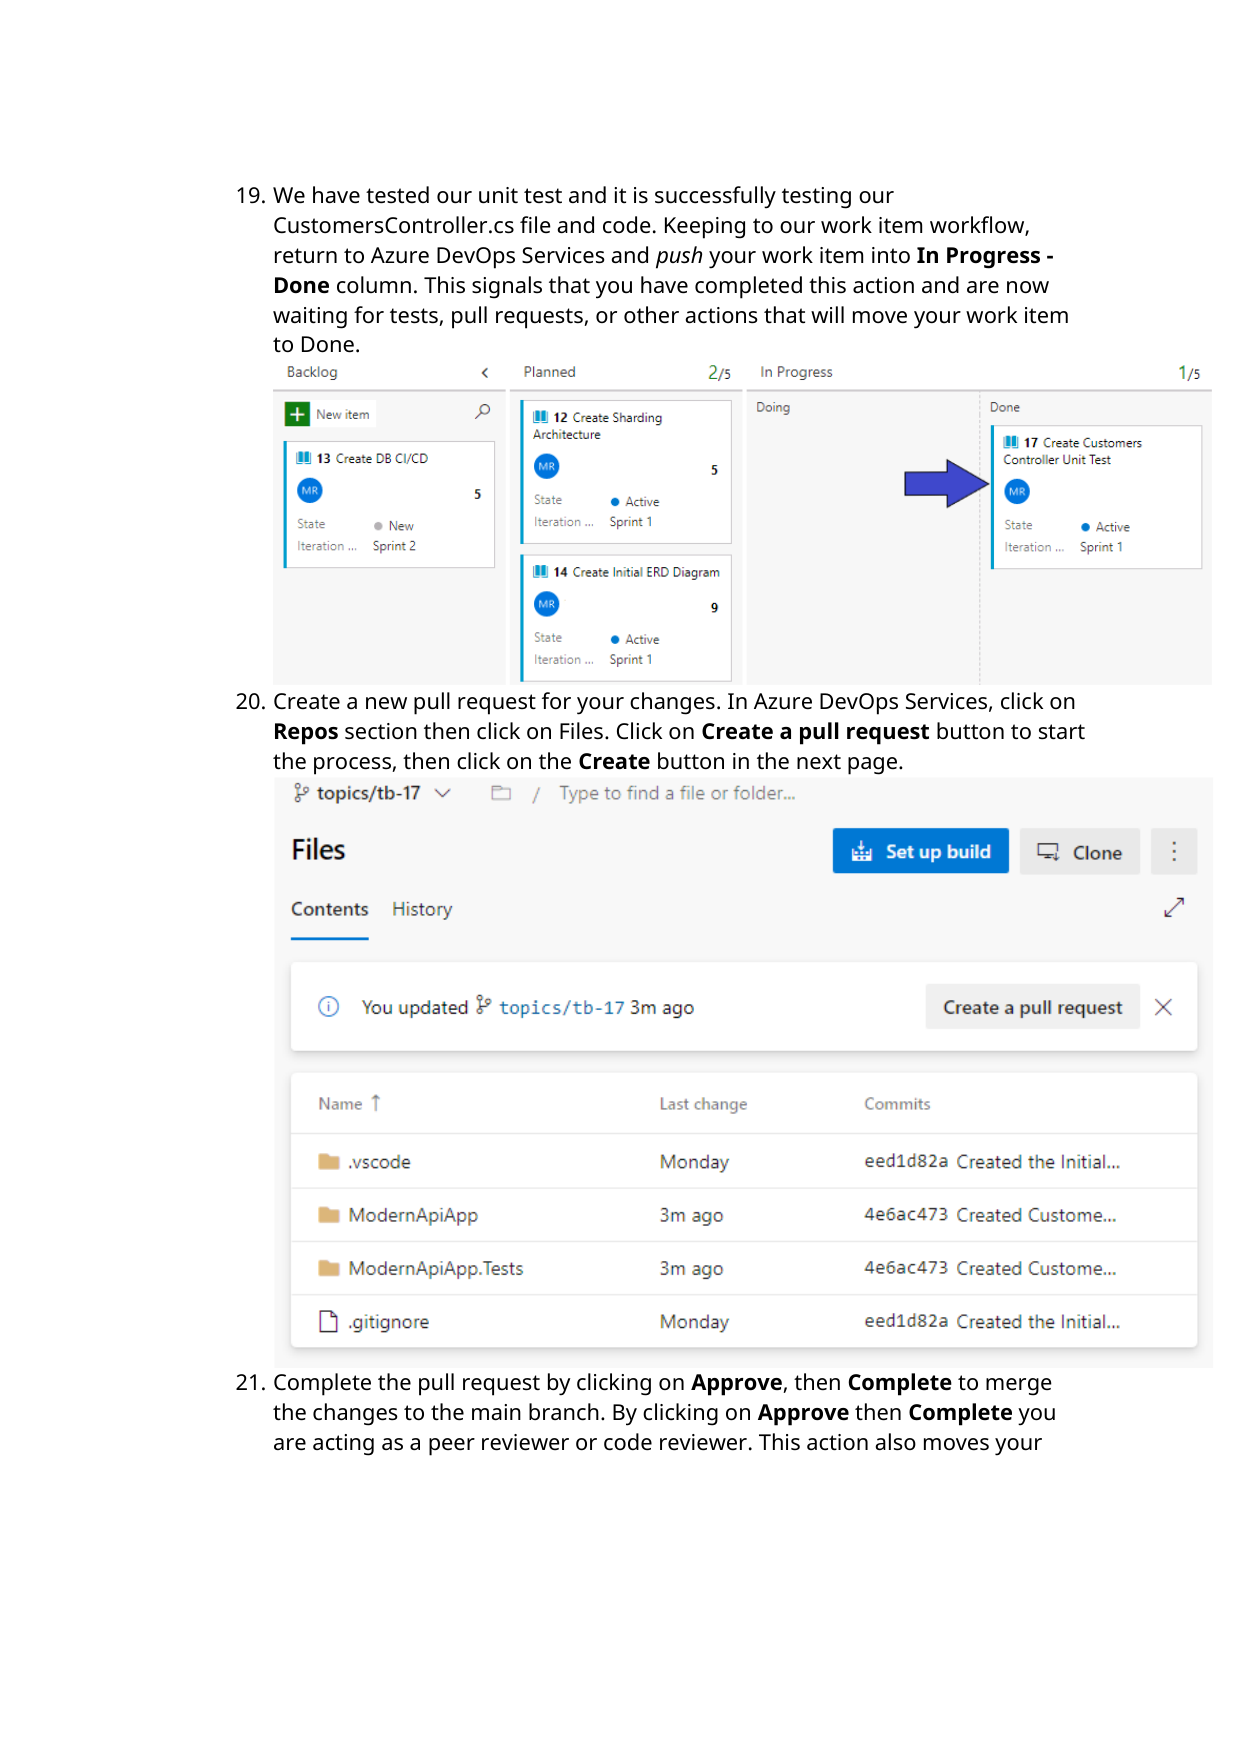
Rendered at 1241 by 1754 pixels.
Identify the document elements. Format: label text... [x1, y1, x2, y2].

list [235, 1367, 1090, 1457]
picture [272, 359, 1214, 687]
picture [272, 775, 1214, 1368]
